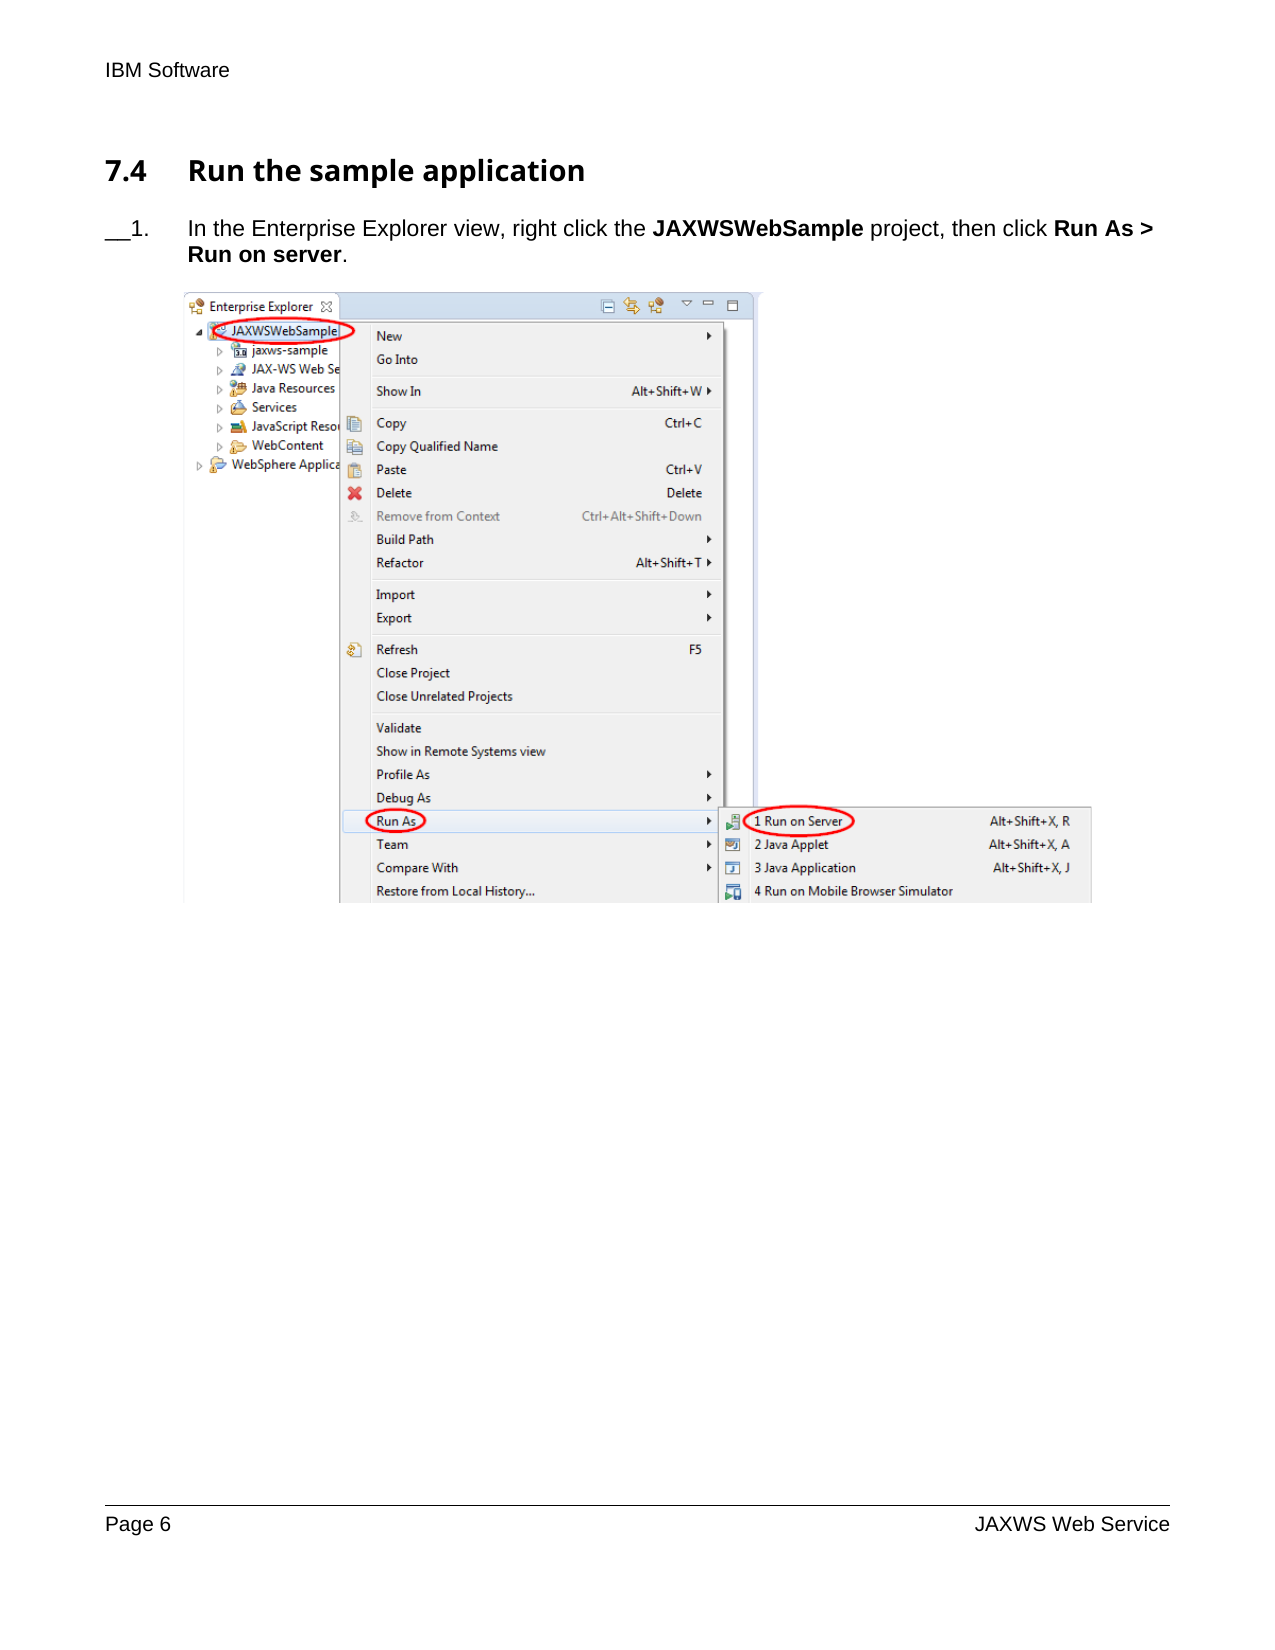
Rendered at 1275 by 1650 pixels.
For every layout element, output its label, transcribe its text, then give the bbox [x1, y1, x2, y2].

subtitle Run the sample application [105, 150, 1170, 190]
picture [183, 292, 1092, 903]
list In the Enterprise Explorer view, right click the JAXWSWebSample project, then click Run As > Run on server. [105, 215, 1170, 267]
